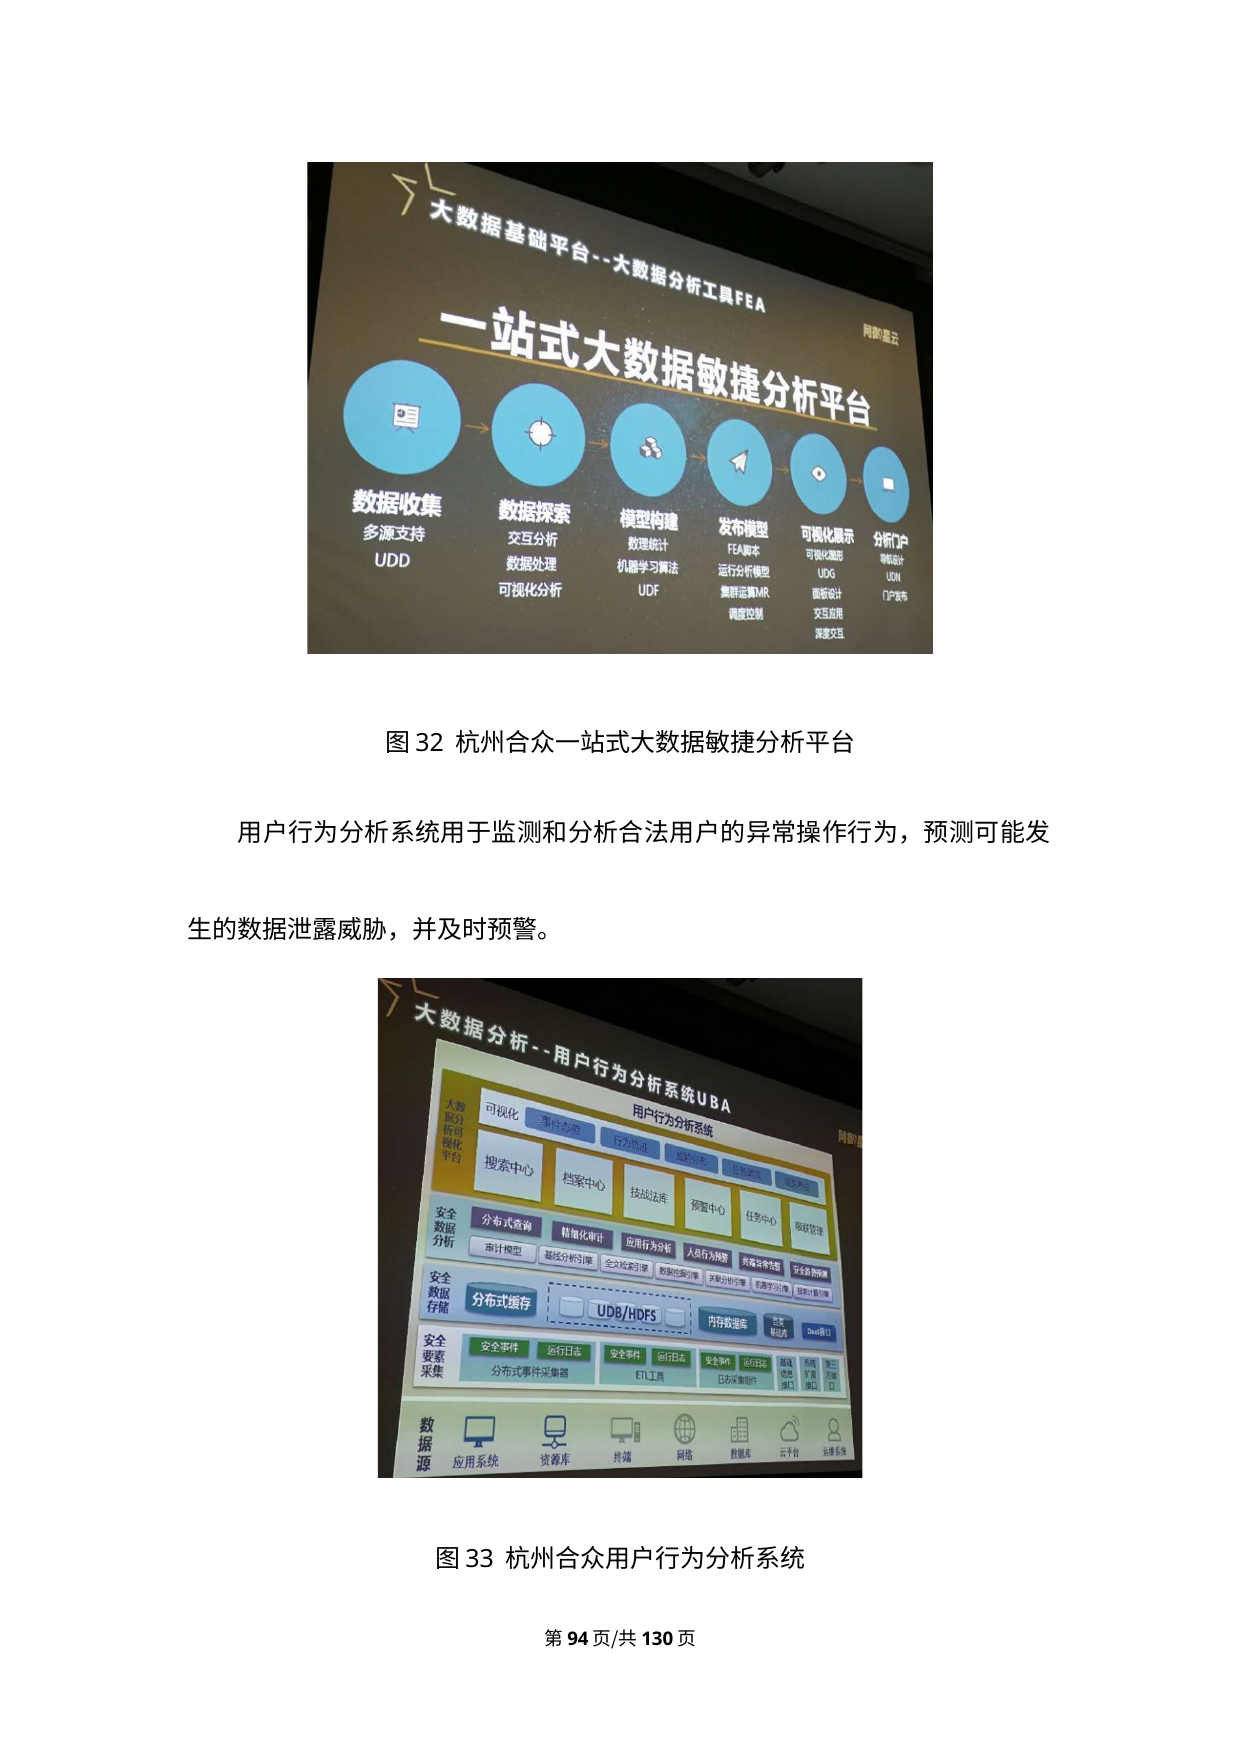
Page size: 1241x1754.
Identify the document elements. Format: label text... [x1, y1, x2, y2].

text 图33 杭州合众用户行为分析系统 [187, 1524, 1053, 1589]
text 图32 杭州合众一站式大数据敏捷分析平台 [187, 708, 1053, 773]
picture [307, 162, 933, 654]
picture [377, 978, 863, 1478]
text 用户行为分析系统用于监测和分析合法用户的异常操作行为，预测可能发生的数据泄露威胁，并及时预警。 [187, 798, 1053, 960]
